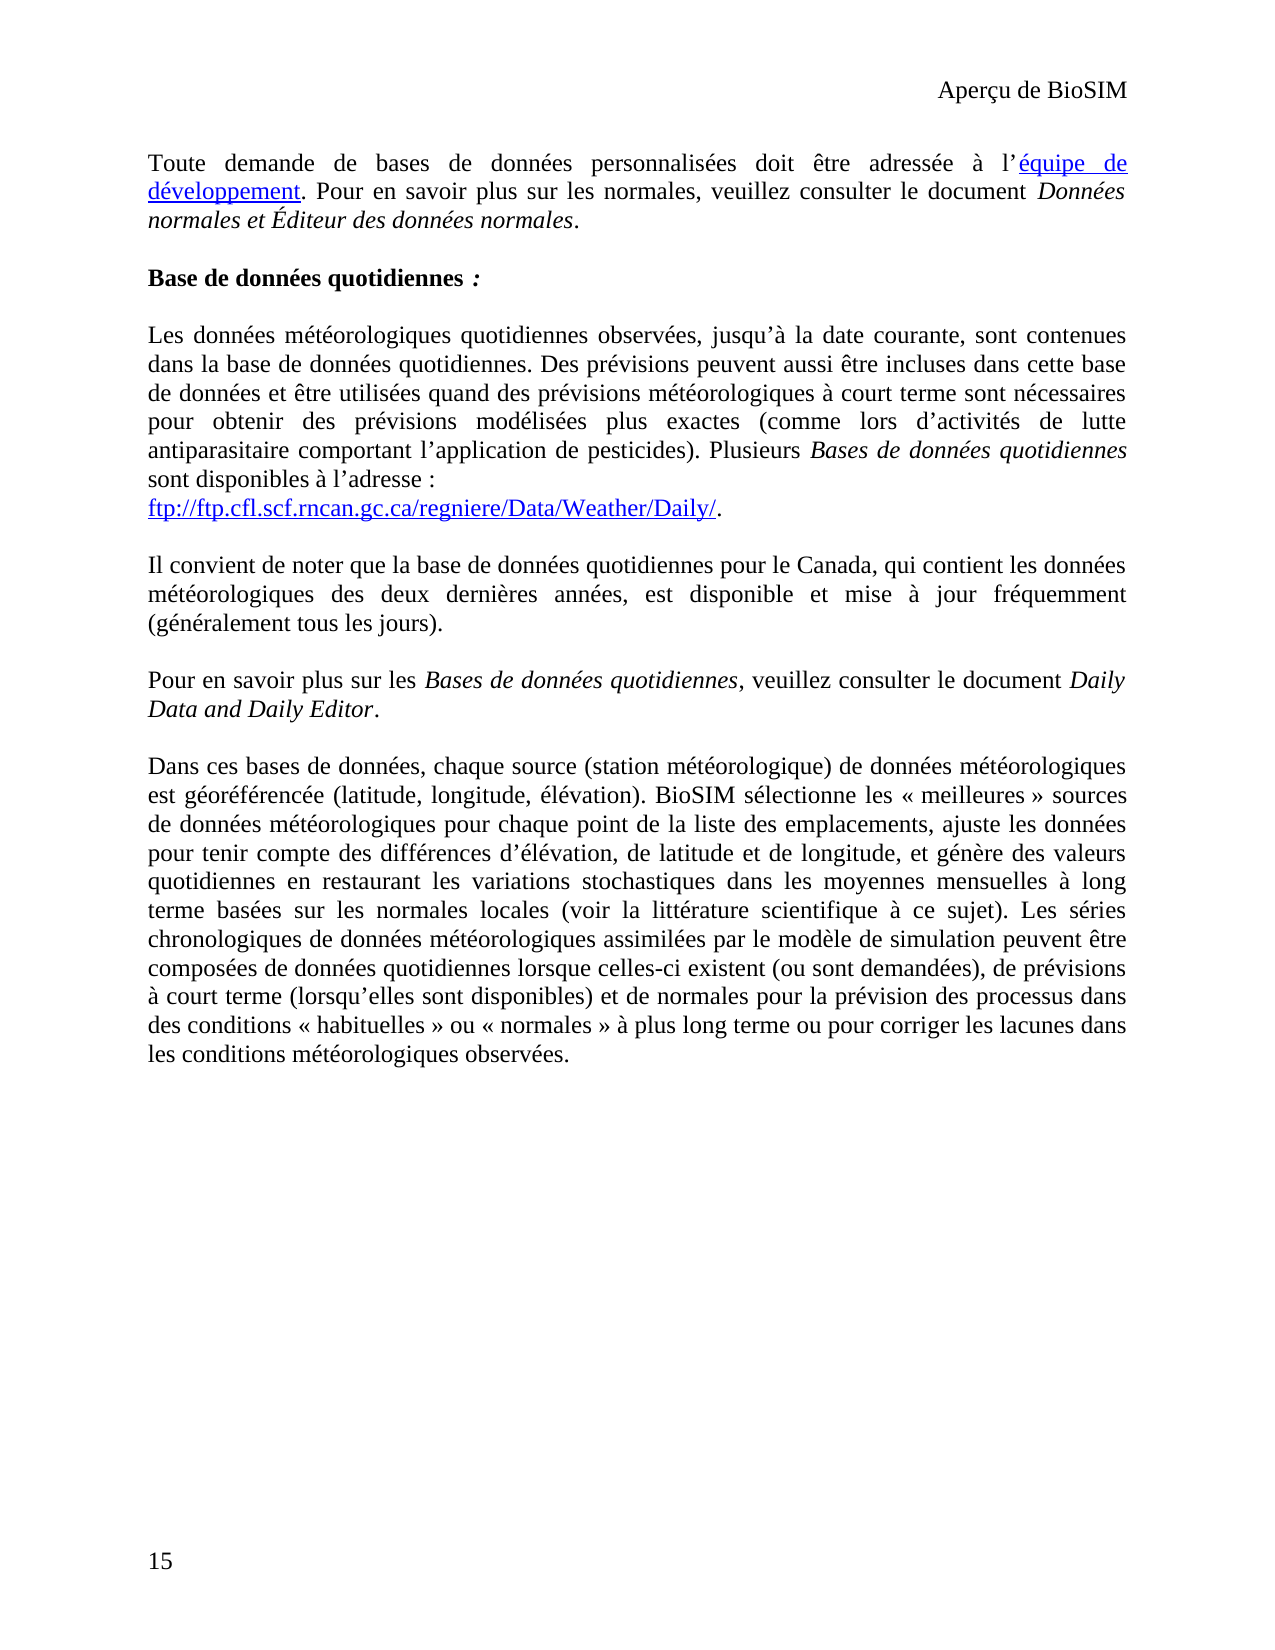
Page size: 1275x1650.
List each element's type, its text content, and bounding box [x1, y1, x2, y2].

text ftp://ftp.cfl.scf.rncan.gc.ca/regniere/Data/Weather/Daily/. [148, 493, 1127, 521]
text Les données météorologiques quotidiennes observées, jusqu’à la date courante, sont contenues dans la base de données quotidiennes. Des prévisions peuvent aussi être incluses dans cette base de données et être utilisées quand des prévisions météorologiques à court terme sont nécessaires pour obtenir des prévisions modélisées plus exactes (comme lors d’activités de lutte antiparasitaire comportant l’application de pesticides). Plusieurs Bases de données quotidiennes sont disponibles à l’adresse : [148, 320, 1127, 493]
text Base de données quotidiennes : [148, 263, 1127, 291]
text Dans ces bases de données, chaque source (station météorologique) de données météorologiques est géoréférencée (latitude, longitude, élévation). BioSIM sélectionne les « meilleures » sources de données météorologiques pour chaque point de la liste des emplacements, ajuste les données pour tenir compte des différences d’élévation, de latitude et de longitude, et génère des valeurs quotidiennes en restaurant les variations stochastiques dans les moyennes mensuelles à long terme basées sur les normales locales (voir la littérature scientifique à ce sujet). Les séries chronologiques de données météorologiques assimilées par le modèle de simulation peuvent être composées de données quotidiennes lorsque celles-ci existent (ou sont demandées), de prévisions à court terme (lorsqu’elles sont disponibles) et de normales pour la prévision des processus dans des conditions « habituelles » ou « normales » à plus long terme ou pour corriger les lacunes dans les conditions météorologiques observées. [148, 751, 1127, 1068]
text Il convient de noter que la base de données quotidiennes pour le Canada, qui contient les données météorologiques des deux dernières années, est disponible et mise à jour fréquemment (généralement tous les jours). [148, 550, 1127, 636]
text Toute demande de bases de données personnalisées doit être adressée à l’équipe de développement. Pour en savoir plus sur les normales, veuillez consulter le document Données normales et Éditeur des données normales. [148, 148, 1127, 234]
text Pour en savoir plus sur les Bases de données quotidiennes, veuillez consulter le document Daily Data and Daily Editor. [148, 665, 1127, 723]
